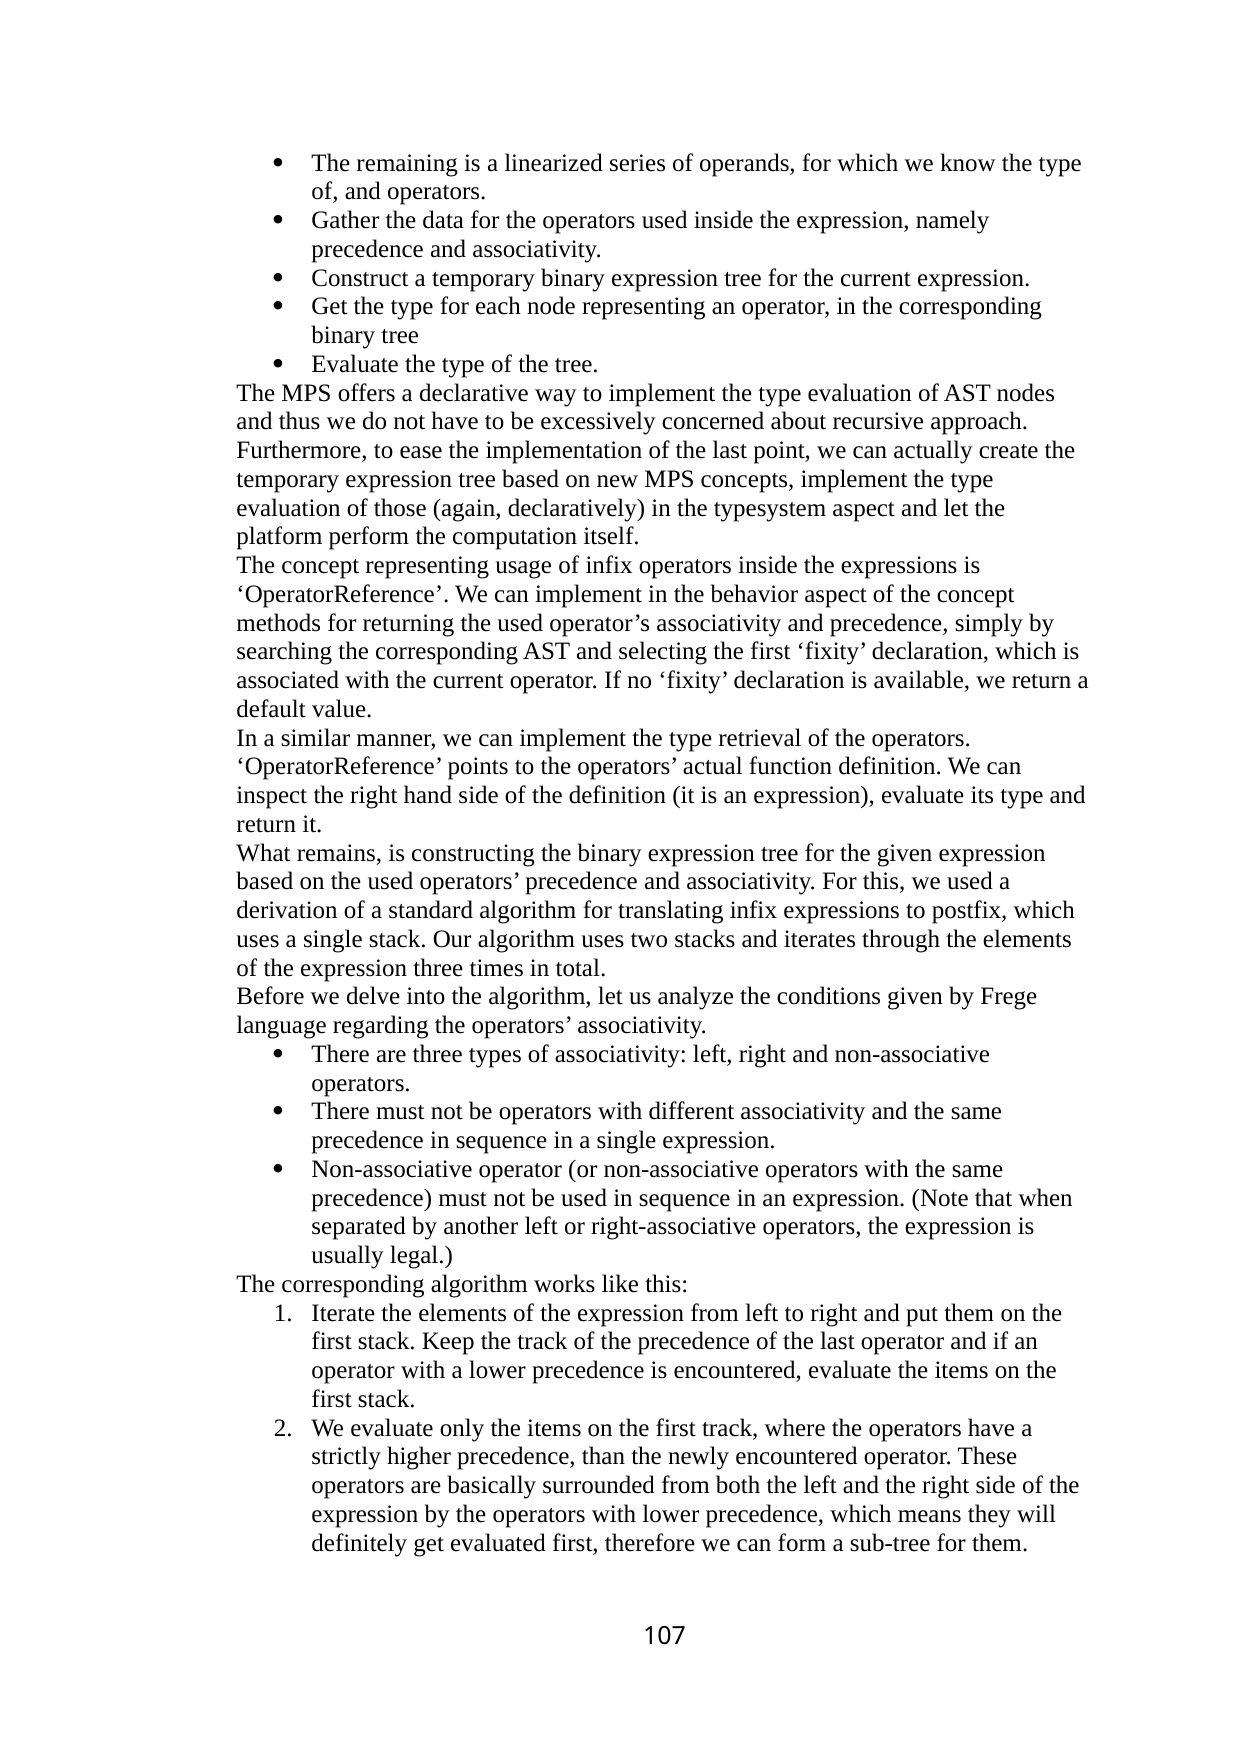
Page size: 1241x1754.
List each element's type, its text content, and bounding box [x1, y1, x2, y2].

text The corresponding algorithm works like this: [236, 1269, 1092, 1298]
list Evaluate the type of the tree. [274, 349, 1092, 378]
text The MPS offers a declarative way to implement the type evaluation of AST nodes and thus we do not have to be excessively concerned about recursive approach. Furthermore, to ease the implementation of the last point, we can actually create the temporary expression tree based on new MPS concepts, implement the type evaluation of those (again, declaratively) in the typesystem aspect and let the platform perform the computation itself. [236, 378, 1092, 550]
list We evaluate only the items on the first track, where the operators have a strictly higher precedence, than the newly encountered operator. These operators are basically surrounded from both the left and the right side of the expression by the operators with lower precedence, which means they will definitely get evaluated first, therefore we can form a sub-tree for them. [274, 1413, 1092, 1556]
text Before we delve into the algorithm, let us analyze the conditions given by Frege language regarding the operators’ associativity. [236, 981, 1092, 1039]
list The remaining is a linearized series of operands, for which we know the type of, and operators. [274, 148, 1092, 205]
list Gather the data for the operators used inside the expression, namely precedence and associativity. [274, 205, 1092, 263]
list Construct a temporary binary expression tree for the current expression. [274, 263, 1092, 291]
list Non-associative operator (or non-associative operators with the same precedence) must not be used in sequence in an expression. (Note that when separated by another left or right-associative operators, the expression is usually legal.) [274, 1154, 1092, 1269]
text The concept representing usage of infix operators inside the expressions is ‘OperatorReference’. We can implement in the behavior aspect of the concept methods for returning the used operator’s associativity and precedence, simply by searching the corresponding AST and selecting the first ‘fixity’ declaration, which is associated with the current operator. If no ‘fixity’ declaration is available, we return a default value. [236, 550, 1092, 723]
list Get the type for each node representing an operator, in the corresponding binary tree [274, 291, 1092, 349]
list Iterate the elements of the expression from left to right and put them on the first stack. Keep the track of the precedence of the last operator and if an operator with a lower precedence is encountered, evaluate the items on the first stack. [274, 1298, 1092, 1413]
list There must not be operators with different associativity and the same precedence in sequence in a single expression. [274, 1096, 1092, 1154]
list There are three types of associativity: left, right and non-associative operators. [274, 1039, 1092, 1096]
text What remains, is constructing the binary expression tree for the given expression based on the used operators’ precedence and associativity. For this, we used a derivation of a standard algorithm for translating infix expressions to postfix, which uses a single stack. Our algorithm uses two stacks and iterates through the elements of the expression three times in total. [236, 838, 1092, 981]
text In a similar manner, we can implement the type retrieval of the operators. ‘OperatorReference’ points to the operators’ actual function definition. We can inspect the right hand side of the definition (it is an expression), evaluate its type and return it. [236, 723, 1092, 838]
